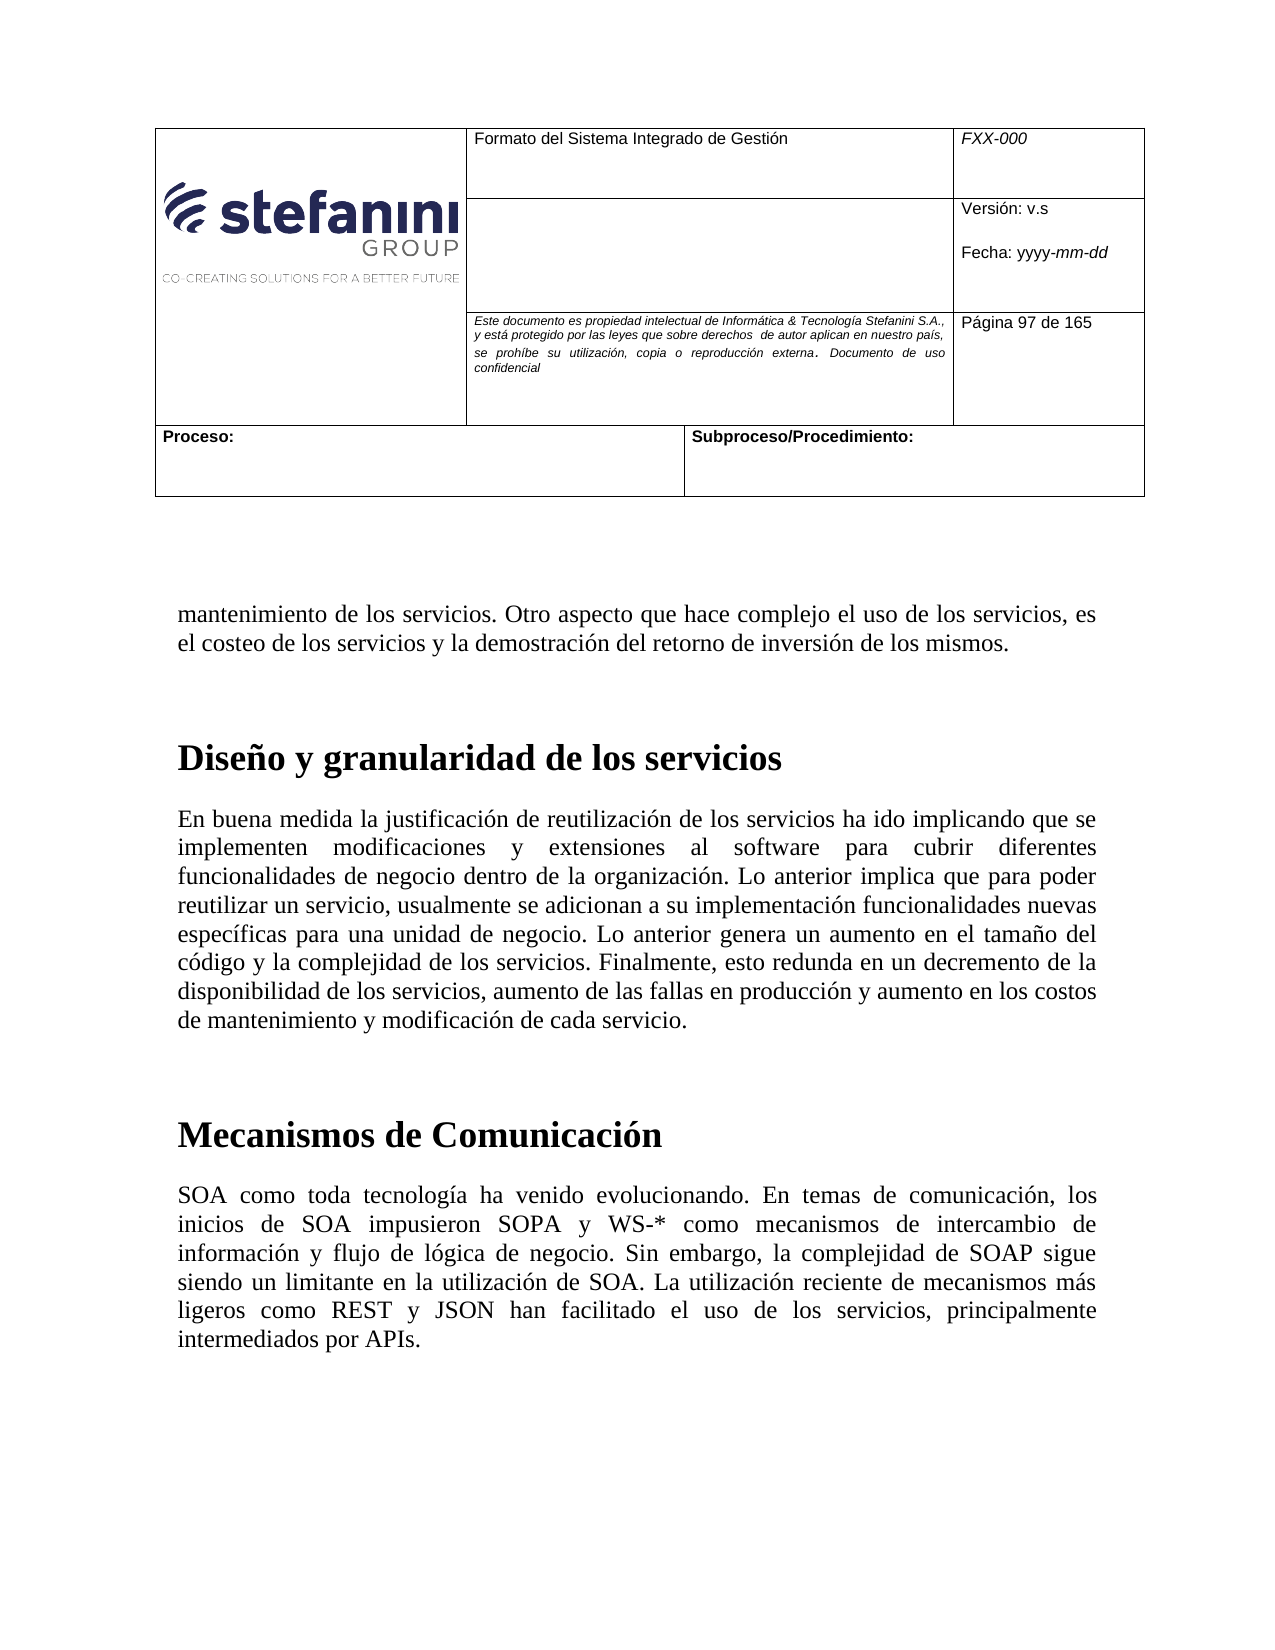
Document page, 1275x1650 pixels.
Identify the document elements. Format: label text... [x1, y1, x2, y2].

text SOA como toda tecnología ha venido evolucionando. En temas de comunicación, los inicios de SOA impusieron SOPA y WS-* como mecanismos de intercambio de información y flujo de lógica de negocio. Sin embargo, la complejidad de SOAP sigue siendo un limitante en la utilización de SOA. La utilización reciente de mecanismos más ligeros como REST y JSON han facilitado el uso de los servicios, principalmente intermediados por APIs. [177, 1181, 1098, 1353]
subtitle Diseño y granularidad de los servicios [177, 736, 1098, 779]
text En la actualidad, vemos que varias de las premisas se cumplieron, pero otras no han podido realmente implementarse. En primer lugar, la construcción de servicios ha presentado un reto en cuanto al diseño y granularidad de los servicios, los mecanismos de despliegue y comunicación de servicios y su relación con las arquitecturas monolíticas y la evolución y mantenimiento de los servicios. Otro aspecto que hace complejo el uso de los servicios, es el costeo de los servicios y la demostración del retorno de inversión de los mismos. [177, 599, 1098, 657]
subtitle Mecanismos de Comunicación [177, 1112, 1098, 1156]
picture [162, 182, 460, 286]
text En buena medida la justificación de reutilización de los servicios ha ido implicando que se implementen modificaciones y extensiones al software para cubrir diferentes funcionalidades de negocio dentro de la organización. Lo anterior implica que para poder reutilizar un servicio, usualmente se adicionan a su implementación funcionalidades nuevas específicas para una unidad de negocio. Lo anterior genera un aumento en el tamaño del código y la complejidad de los servicios. Finalmente, esto redunda en un decremento de la disponibilidad de los servicios, aumento de las fallas en producción y aumento en los costos de mantenimiento y modificación de cada servicio. [177, 804, 1098, 1034]
